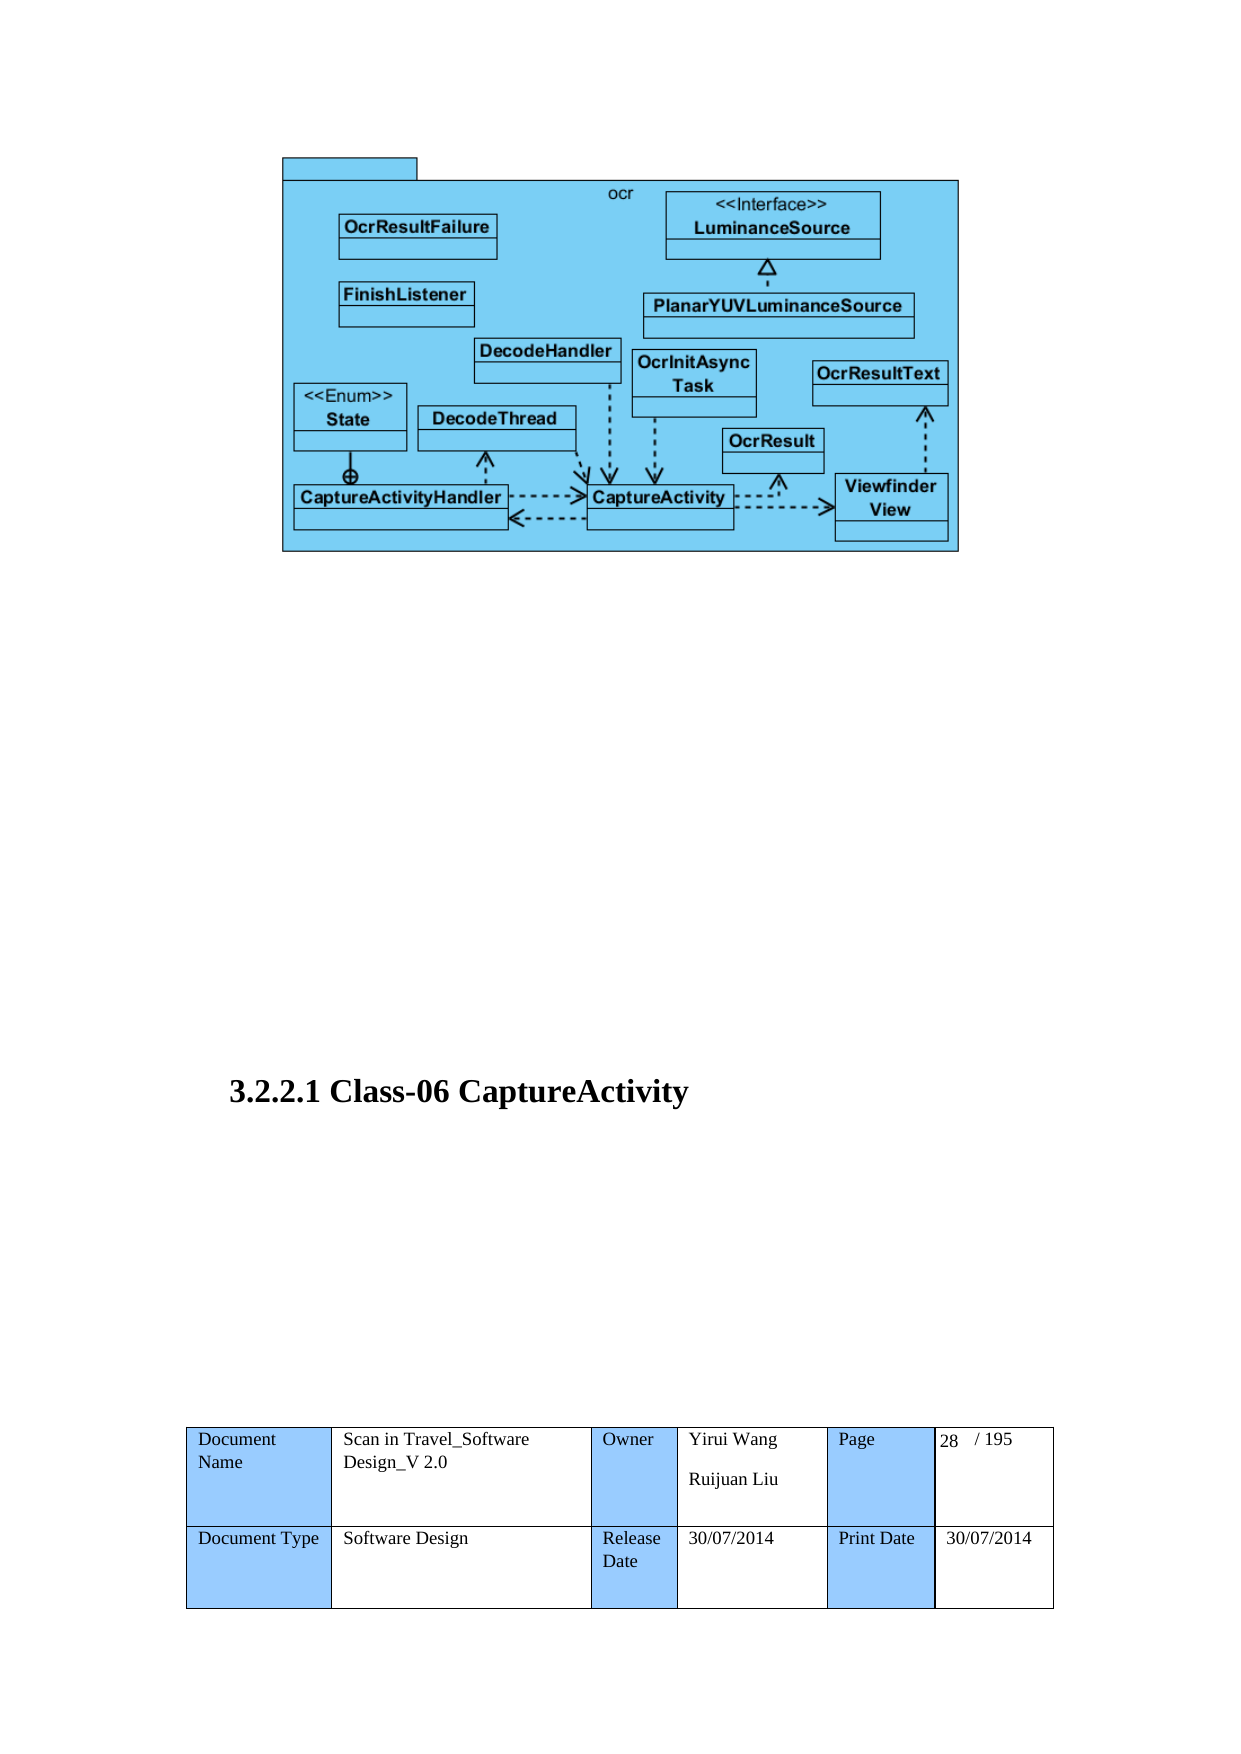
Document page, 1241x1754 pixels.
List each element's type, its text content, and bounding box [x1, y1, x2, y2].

text 3.2.2.1 Class-06 CaptureActivity [187, 1058, 1053, 1123]
picture [280, 154, 960, 553]
